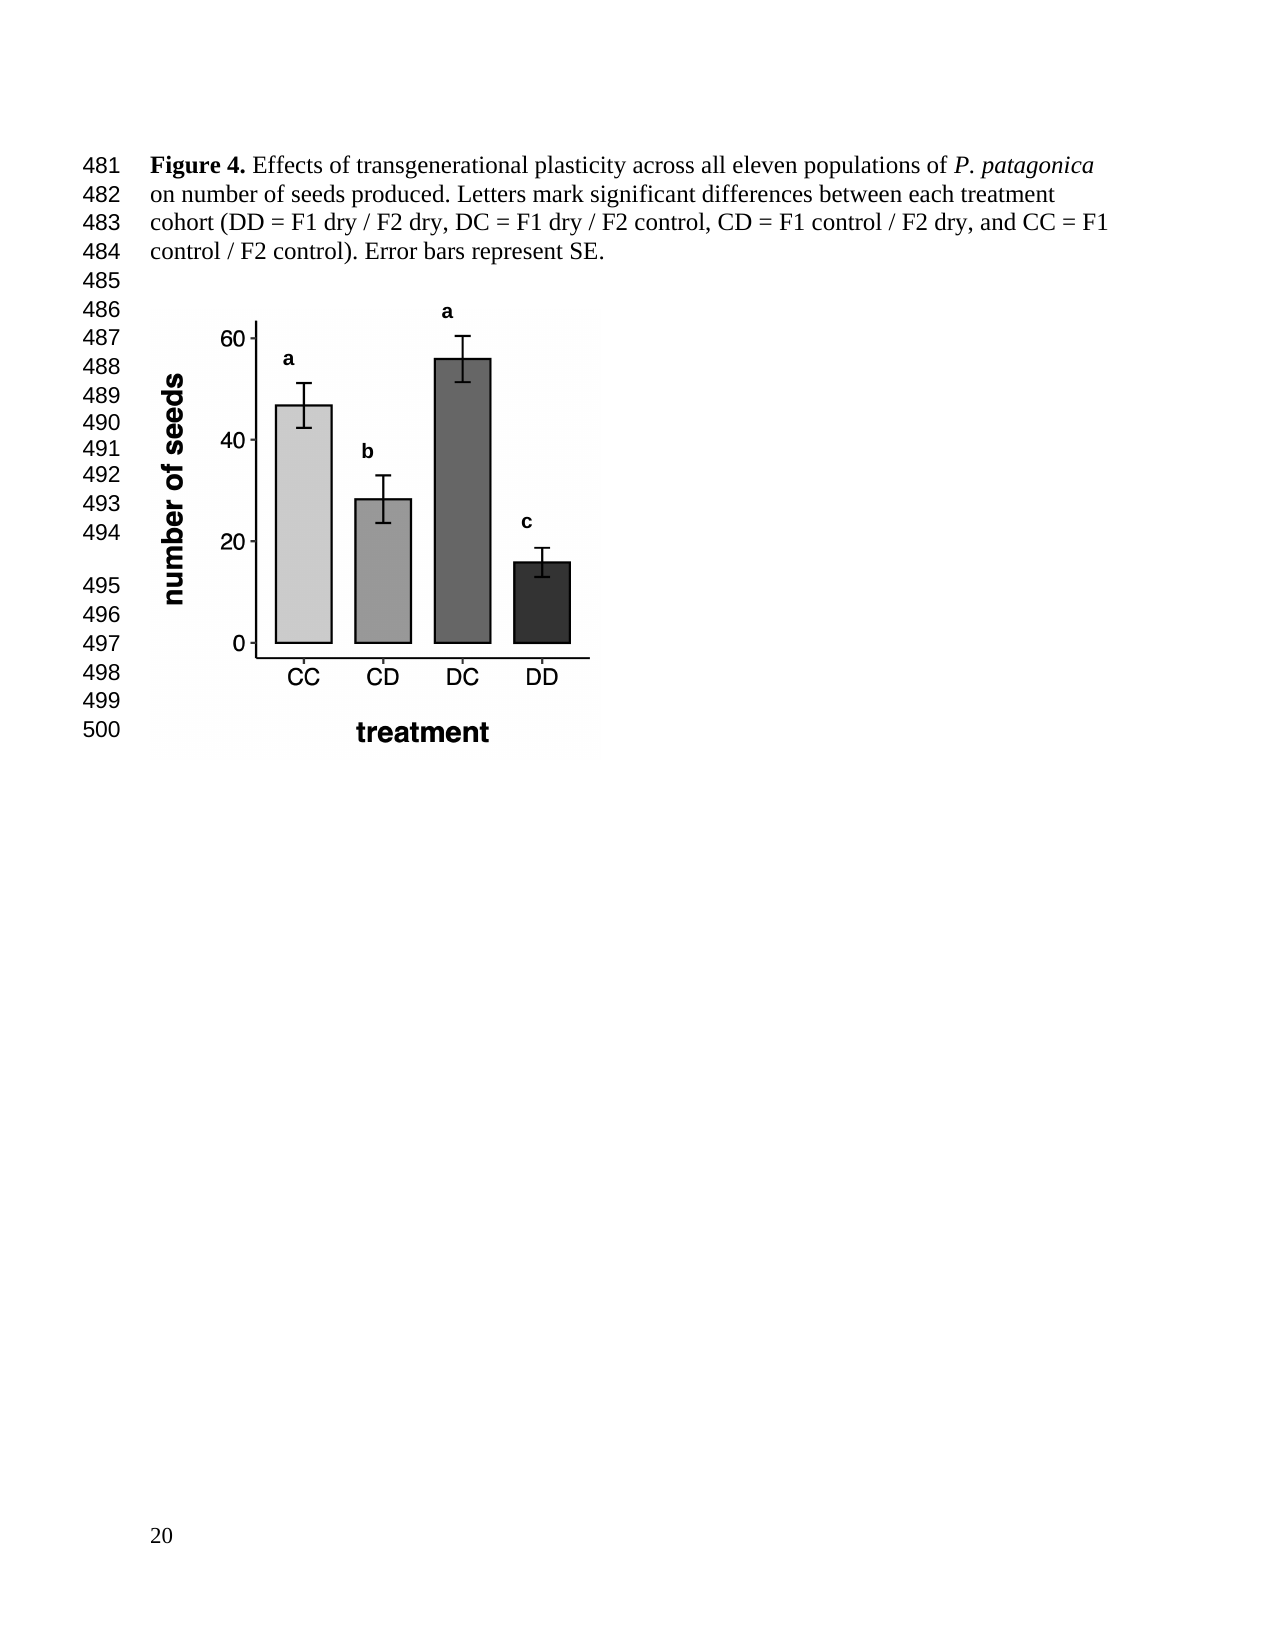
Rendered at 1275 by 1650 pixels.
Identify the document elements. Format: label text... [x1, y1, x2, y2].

picture [150, 309, 601, 760]
text Figure 4. Effects of transgenerational plasticity across all eleven populations of P. patagonica on number of seeds produced. Letters mark significant differences between each treatment cohort (DD = F1 dry / F2 dry, DC = F1 dry / F2 control, CD = F1 control / F2 dry, and CC = F1 control / F2 control). Error bars represent SE. [150, 150, 1125, 265]
